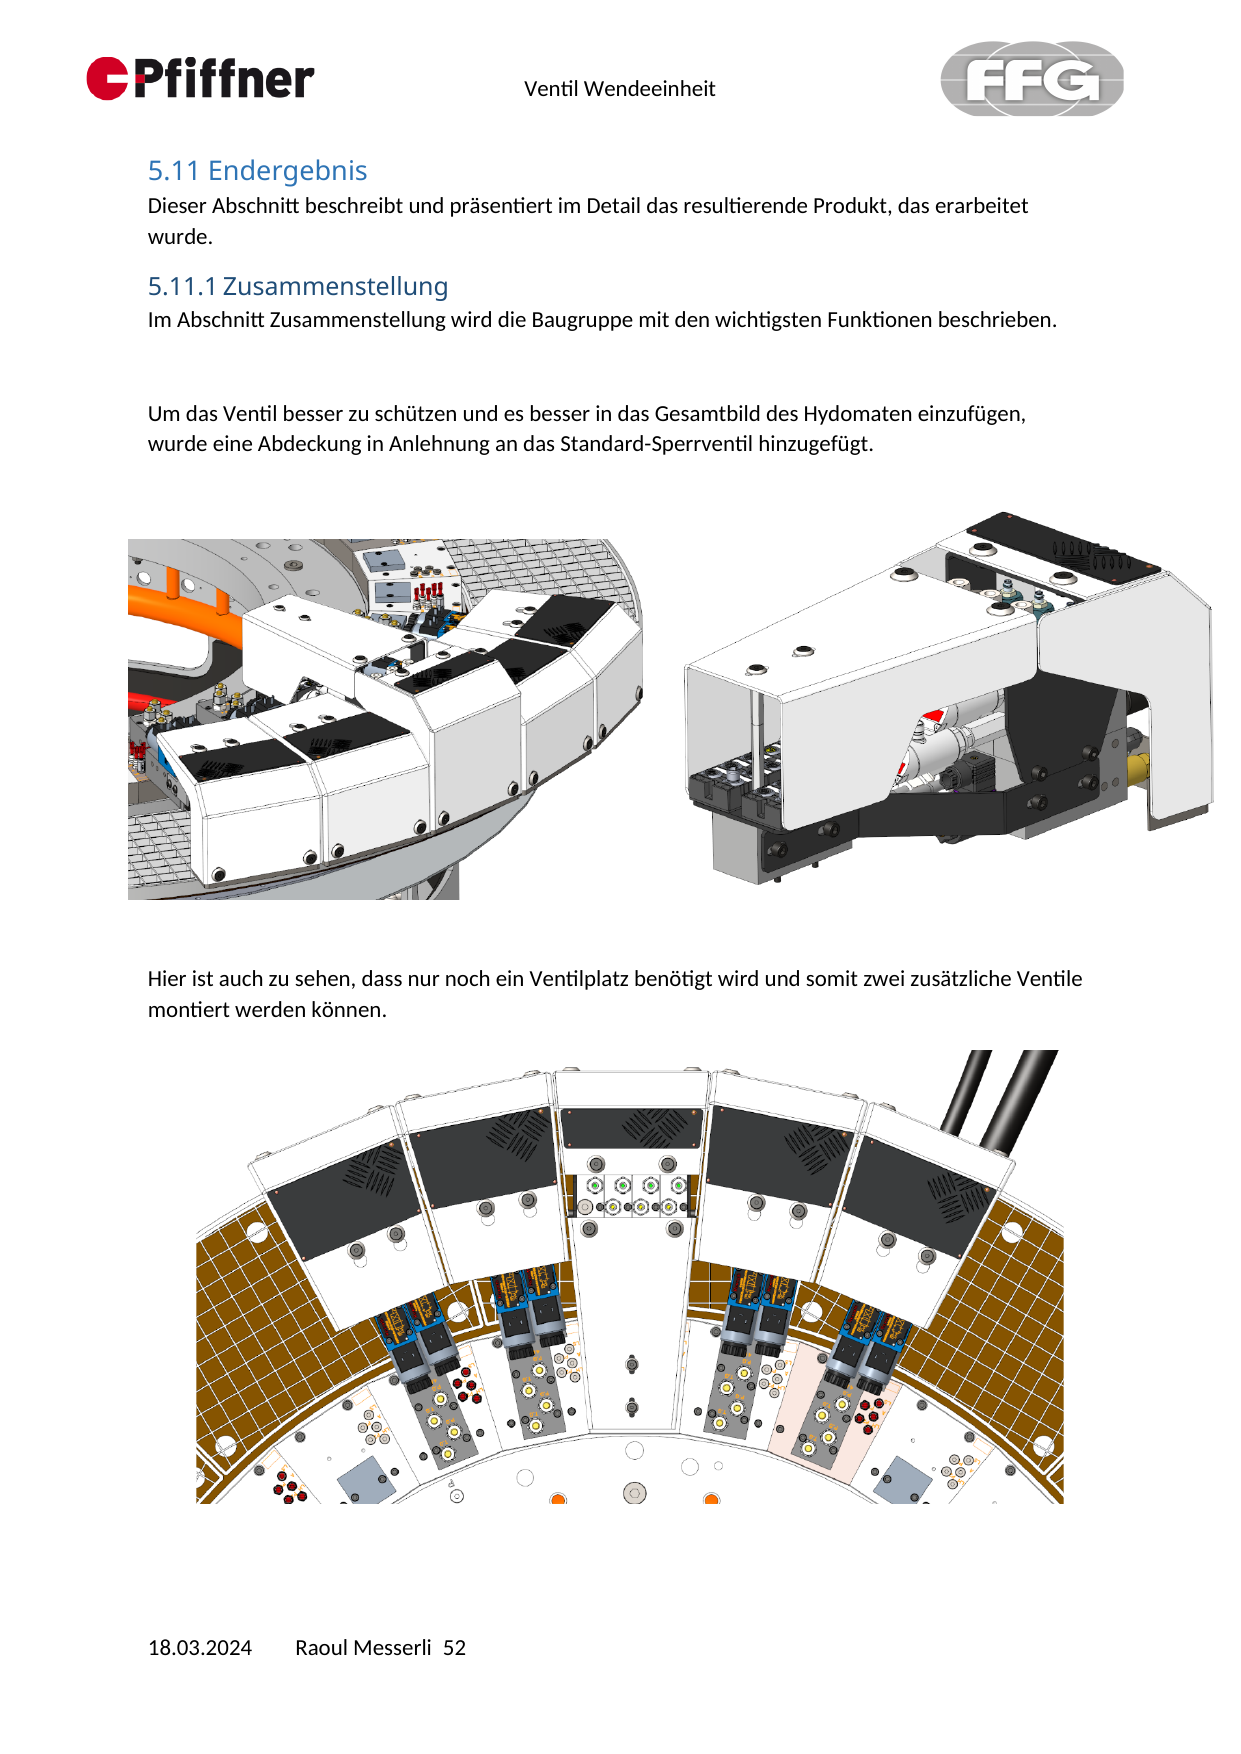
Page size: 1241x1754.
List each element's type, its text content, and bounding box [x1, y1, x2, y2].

picture [86, 57, 315, 101]
picture [369, 503, 1237, 1197]
text Hier ist auch zu sehen, dass nur noch ein Ventilplatz benötigt wird und somit zwei zusätzliche Ventile montiert werden können. [148, 628, 668, 717]
text Dieser Abschnitt beschreibt und präsentiert im Detail das resultierende Produkt, das erarbeitet wurde. [148, 192, 1092, 250]
text Um das Ventil besser zu schützen und es besser in das Gesamtbild des Hydomaten einzufügen, wurde eine Abdeckung in Anlehnung an das Standard-Sperrventil hinzugefügt. [148, 399, 1092, 457]
text Im Abschnitt Zusammenstellung wird die Baugruppe mit den wichtigsten Funktionen beschrieben. [148, 306, 1092, 333]
subtitle Endergebnis [148, 152, 1092, 189]
subtitle Zusammenstellung [148, 269, 1092, 303]
picture [939, 41, 1124, 116]
